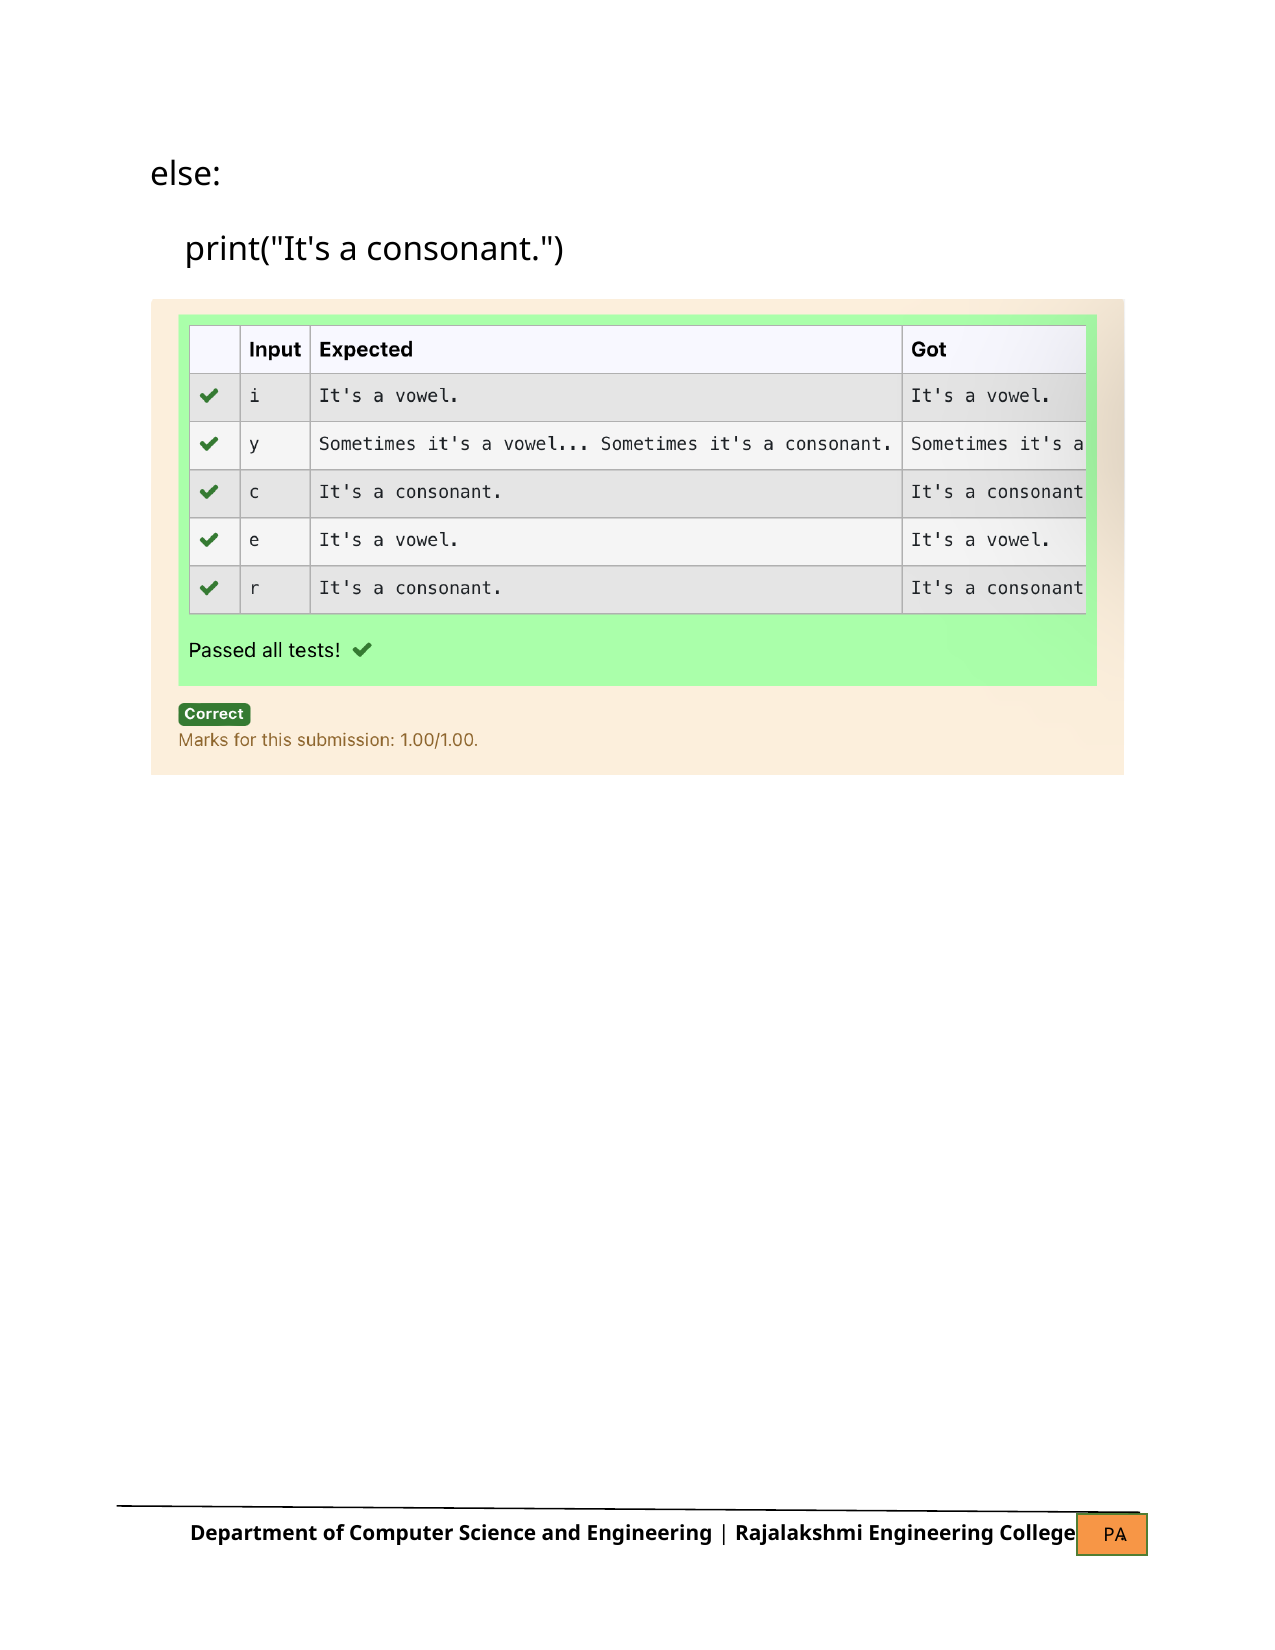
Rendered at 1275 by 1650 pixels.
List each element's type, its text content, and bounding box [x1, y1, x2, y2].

text else: [150, 150, 1125, 195]
picture [150, 299, 1125, 775]
text print("It's a consonant.") [150, 224, 1125, 270]
